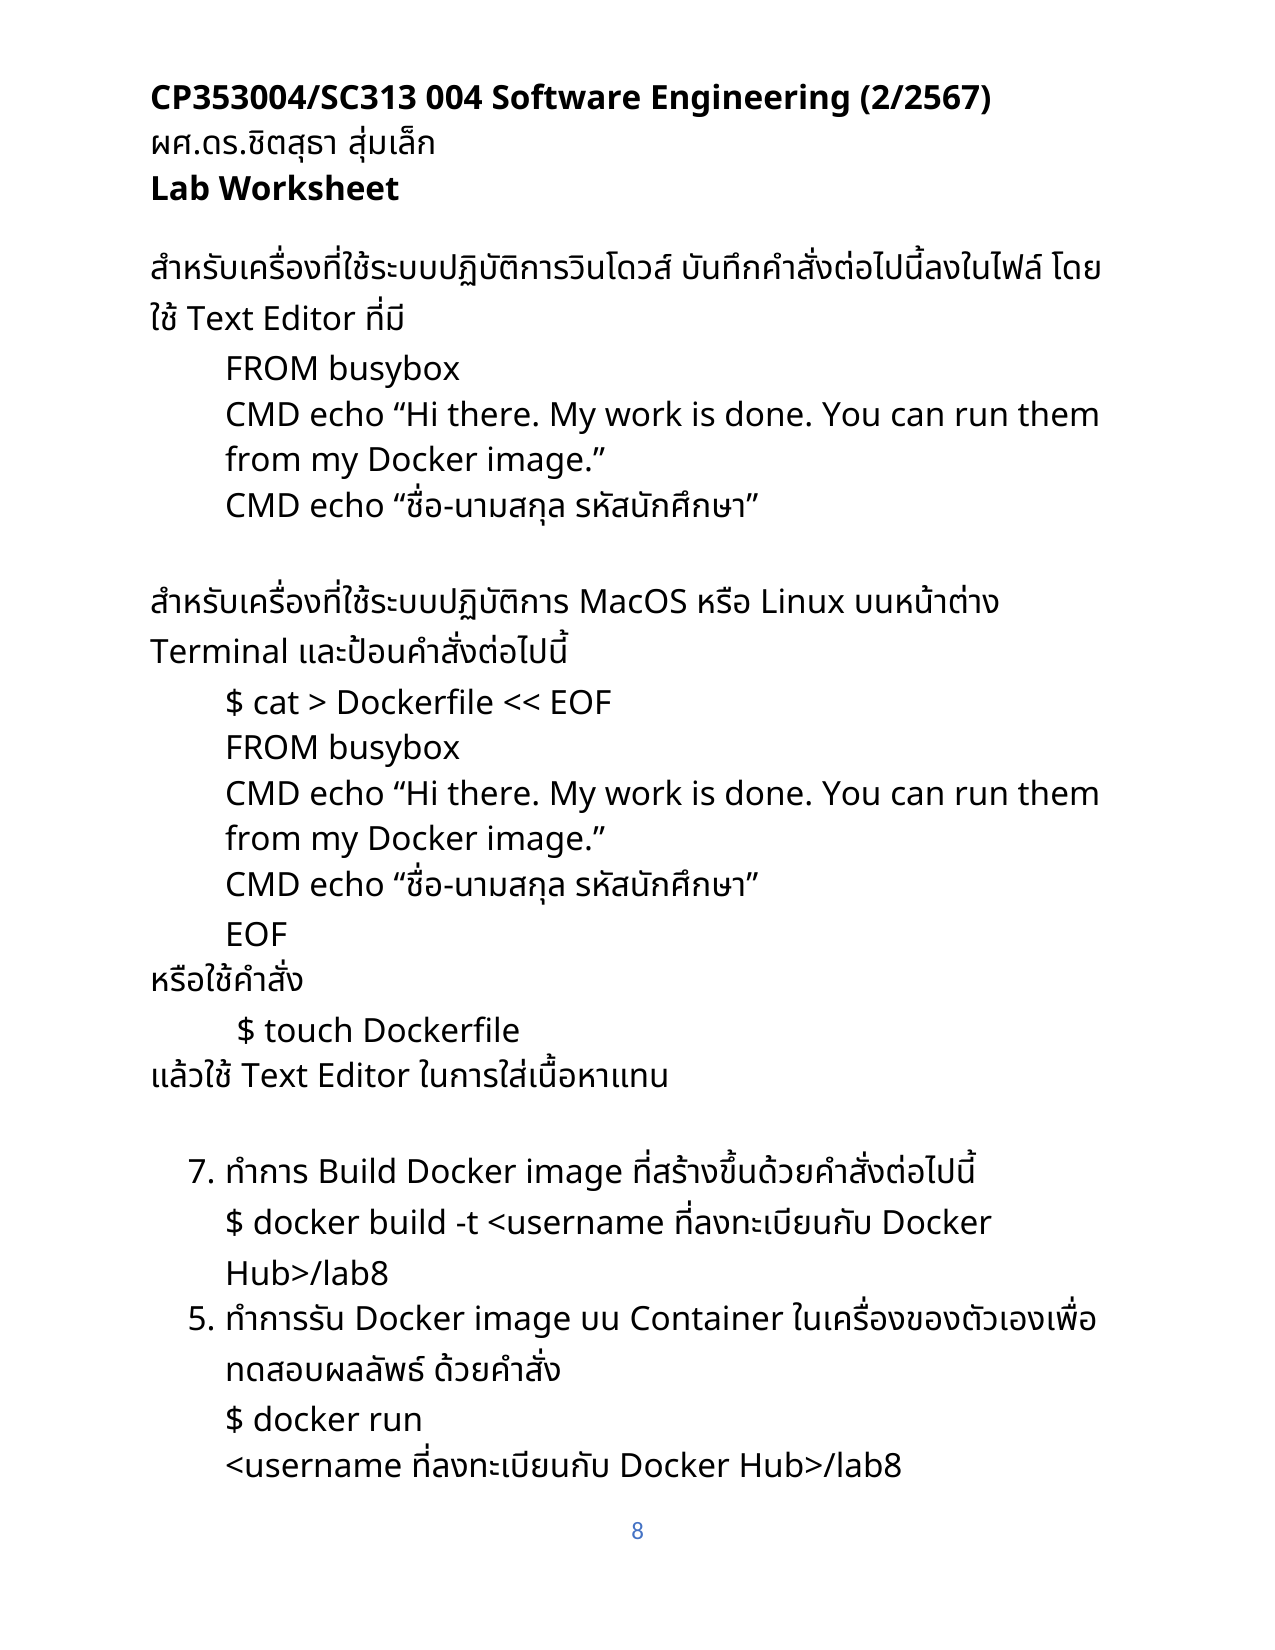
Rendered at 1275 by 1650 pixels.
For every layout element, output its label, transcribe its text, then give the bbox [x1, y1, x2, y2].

text CMD echo “Hi there. My work is done. You can run them from my Docker image.” [225, 391, 1125, 481]
text FROM busybox [225, 724, 1125, 769]
list ทำการรัน Docker image บน Container ในเครื่องของตัวเองเพื่อทดสอบผลลัพธ์ ด้วยคำสั่ง [187, 1295, 1125, 1396]
text สำหรับเครื่องที่ใช้ระบบปฏิบัติการวินโดวส์ บันทึกคำสั่งต่อไปนี้ลงในไฟล์ โดยใช้ Text Editor ที่มี [150, 244, 1125, 345]
text <username ที่ลงทะเบียนกับ Docker Hub>/lab8 [225, 1441, 1125, 1492]
text $ docker build -t <username ที่ลงทะเบียนกับ Docker Hub>/lab8 [225, 1199, 1125, 1295]
text $ cat > Dockerfile << EOF [225, 679, 1125, 724]
text หรือใช้คำสั่ง [150, 956, 1125, 1007]
text CMD echo “ชื่อ-นามสกุล รหัสนักศึกษา” [225, 860, 1125, 911]
text CMD echo “ชื่อ-นามสกุล รหัสนักศึกษา” [225, 481, 1125, 532]
text แล้วใช้ Text Editor ในการใส่เนื้อหาแทน [150, 1052, 1125, 1103]
text $ docker run [225, 1396, 1125, 1441]
text EOF [225, 911, 1125, 956]
text CMD echo “Hi there. My work is done. You can run them from my Docker image.” [225, 769, 1125, 860]
text สำหรับเครื่องที่ใช้ระบบปฏิบัติการ MacOS หรือ Linux บนหน้าต่าง Terminal และป้อนคำสั่งต่อไปนี้ [150, 577, 1125, 679]
text FROM busybox [225, 345, 1125, 391]
text $ touch Dockerfile [150, 1007, 1125, 1052]
list ทำการ Build Docker image ที่สร้างขึ้นด้วยคำสั่งต่อไปนี้ [187, 1148, 1125, 1199]
